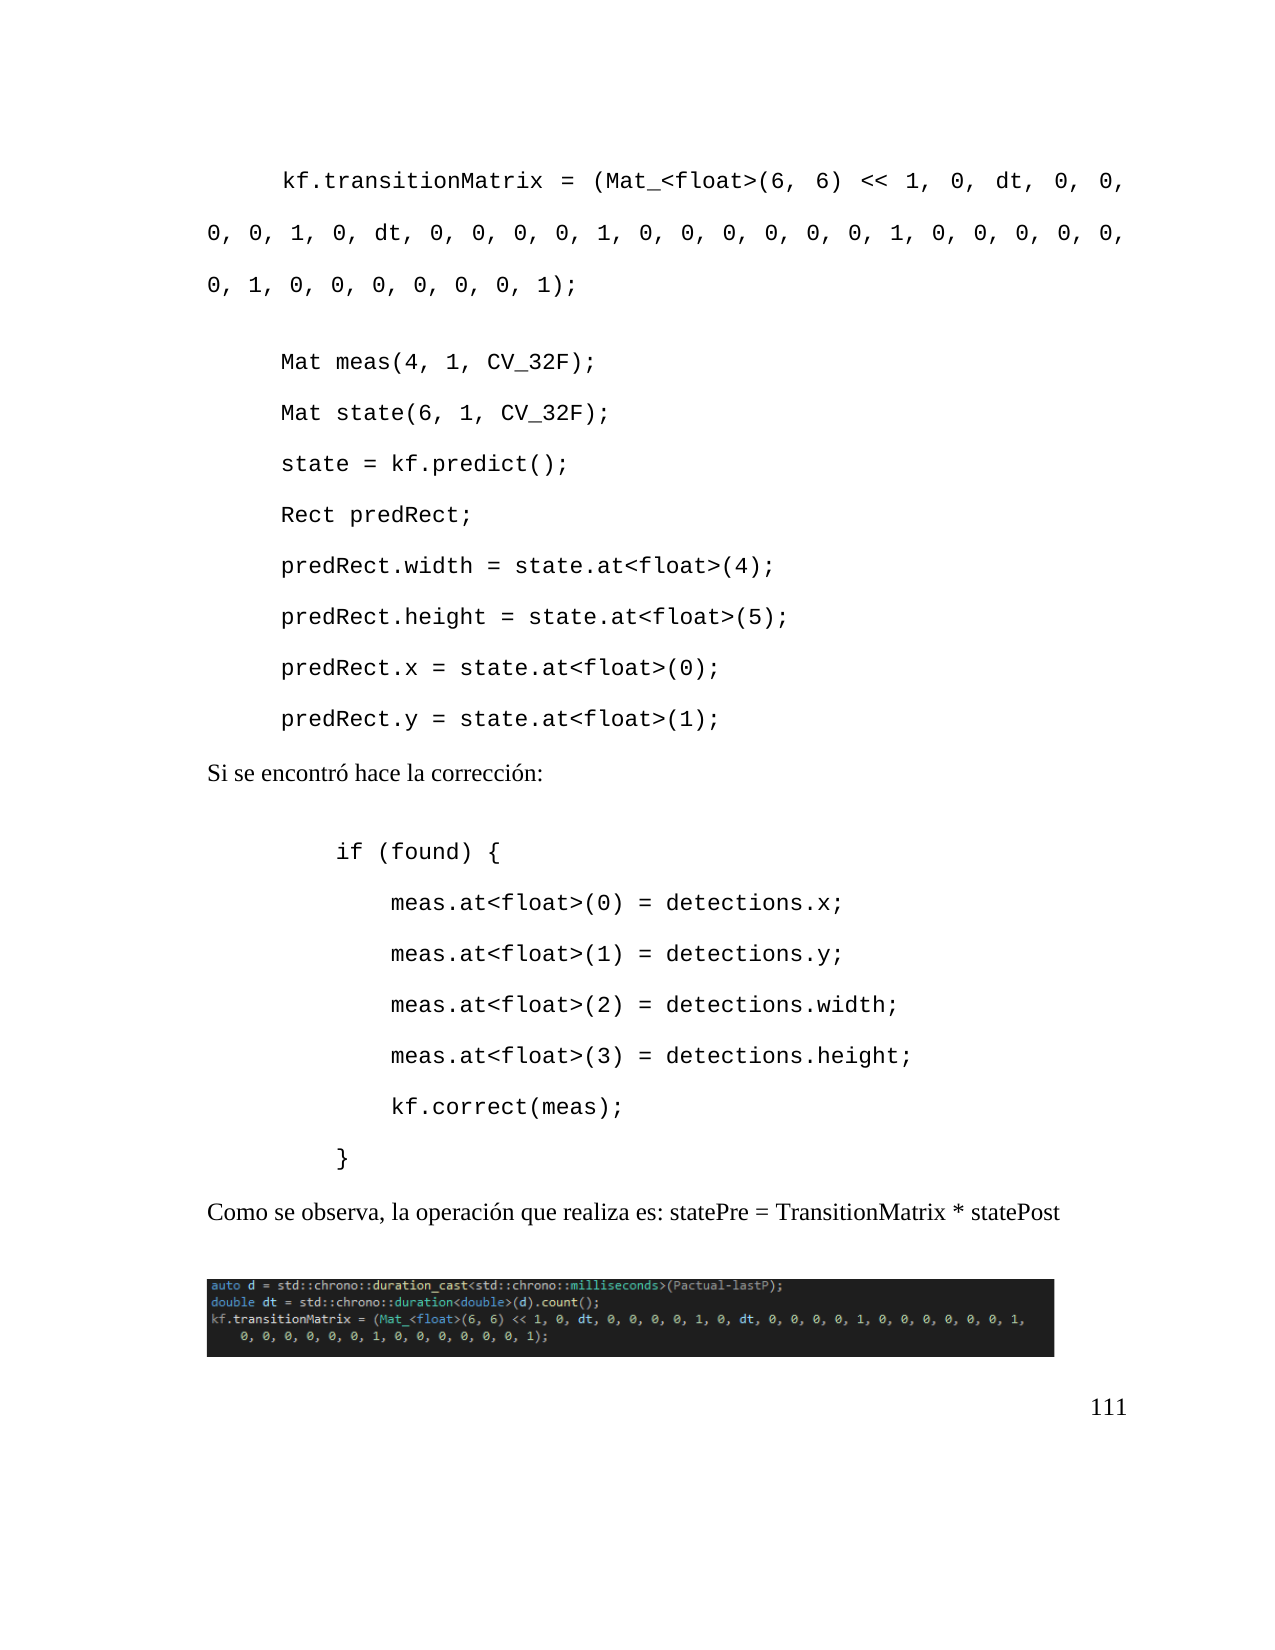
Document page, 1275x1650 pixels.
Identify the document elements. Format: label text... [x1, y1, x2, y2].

text kf.correct(meas); [281, 1095, 1127, 1121]
text meas.at<float>(2) = detections.width; [281, 993, 1127, 1019]
text Mat state(6, 1, CV_32F); [281, 401, 1127, 427]
text predRect.x = state.at<float>(0); [281, 656, 1127, 682]
text predRect.height = state.at<float>(5); [281, 605, 1127, 631]
text Rect predRect; [281, 503, 1127, 529]
text predRect.y = state.at<float>(1); [281, 707, 1127, 733]
text meas.at<float>(0) = detections.x; [281, 891, 1127, 917]
text if (found) { [281, 841, 1127, 866]
text } [281, 1146, 1127, 1172]
picture [206, 1279, 1055, 1357]
text Mat meas(4, 1, CV_32F); [281, 351, 1127, 376]
text Como se observa, la operación que realiza es: statePre = TransitionMatrix * statePost [207, 1197, 1127, 1226]
text kf.transitionMatrix = (Mat_<float>(6, 6) << 1, 0, dt, 0, 0, 0, 0, 1, 0, dt, 0, 0, 0, 0, 1, 0, 0, 0, 0, 0, 0, 1, 0, 0, 0, 0, 0, 0, 1, 0, 0, 0, 0, 0, 0, 1); [207, 170, 1127, 299]
text meas.at<float>(3) = detections.height; [281, 1044, 1127, 1070]
text Si se encontró hace la corrección: [207, 758, 1127, 787]
text predRect.width = state.at<float>(4); [281, 554, 1127, 580]
text state = kf.predict(); [281, 452, 1127, 478]
text meas.at<float>(1) = detections.y; [281, 942, 1127, 968]
